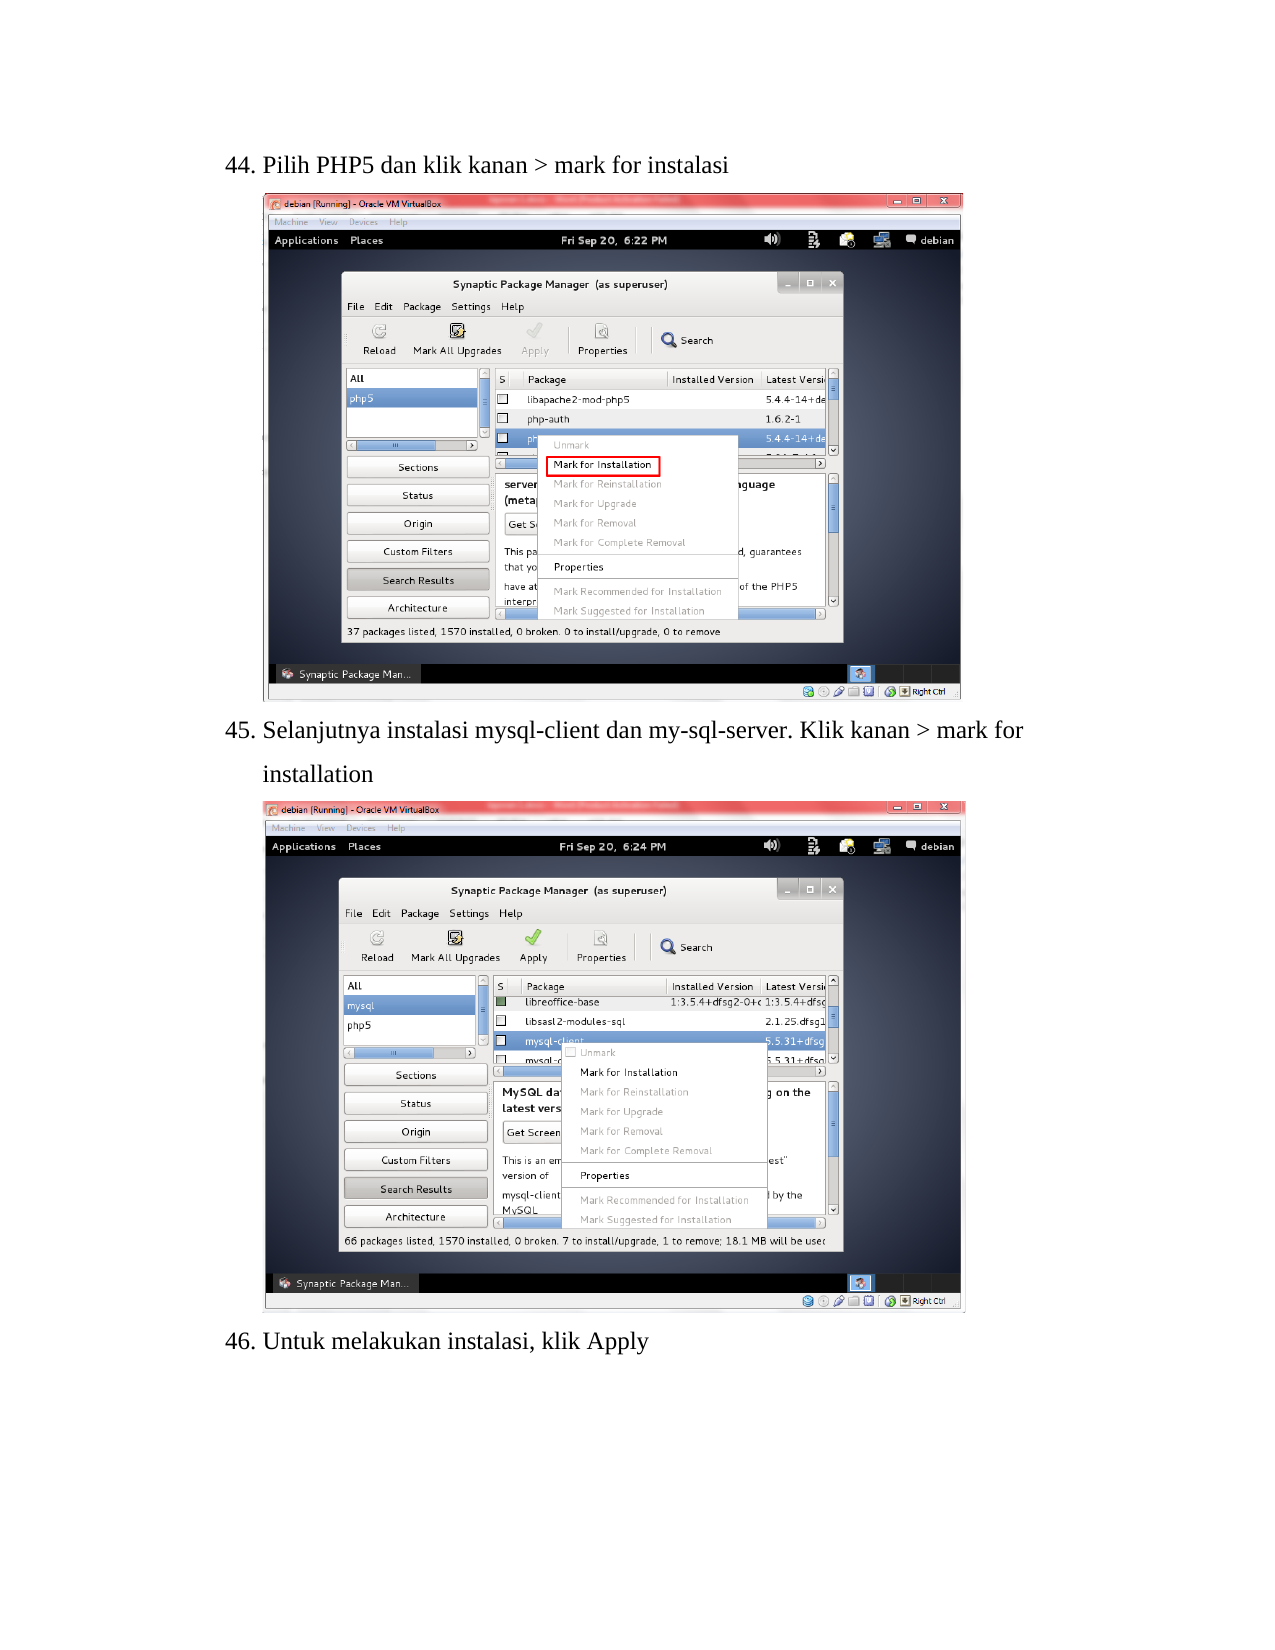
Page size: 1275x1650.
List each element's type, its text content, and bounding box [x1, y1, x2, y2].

list Untuk melakukan instalasi, klik Apply [225, 1326, 1125, 1355]
picture [262, 193, 964, 702]
picture [262, 801, 966, 1313]
list Pilih PHP5 dan klik kanan > mark for instalasi [225, 150, 1125, 179]
list Selanjutnya instalasi mysql-client dan my-sql-server. Klik kanan > mark for installation [225, 716, 1125, 787]
